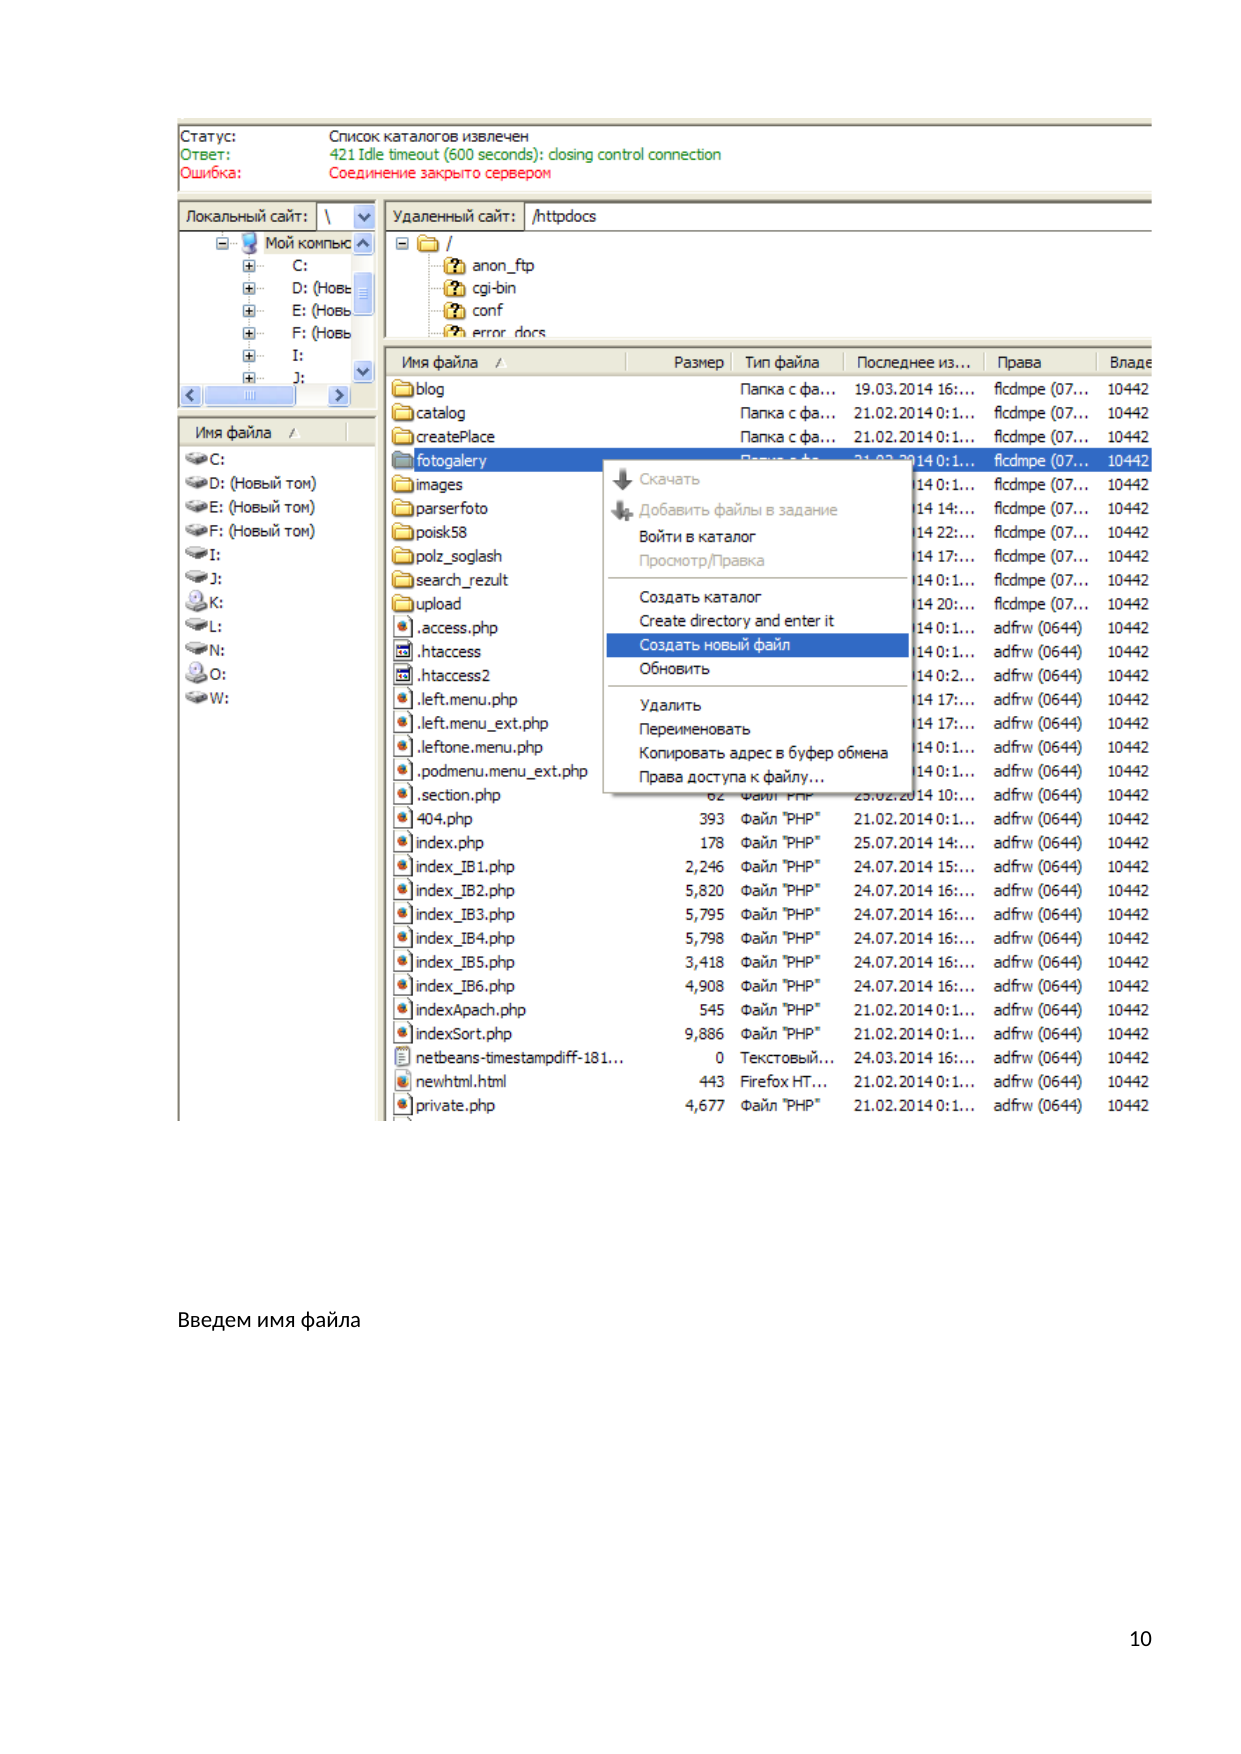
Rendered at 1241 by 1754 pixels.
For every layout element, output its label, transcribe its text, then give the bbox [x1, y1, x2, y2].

text Введем имя файла [177, 1305, 1152, 1333]
picture [177, 118, 1152, 1121]
